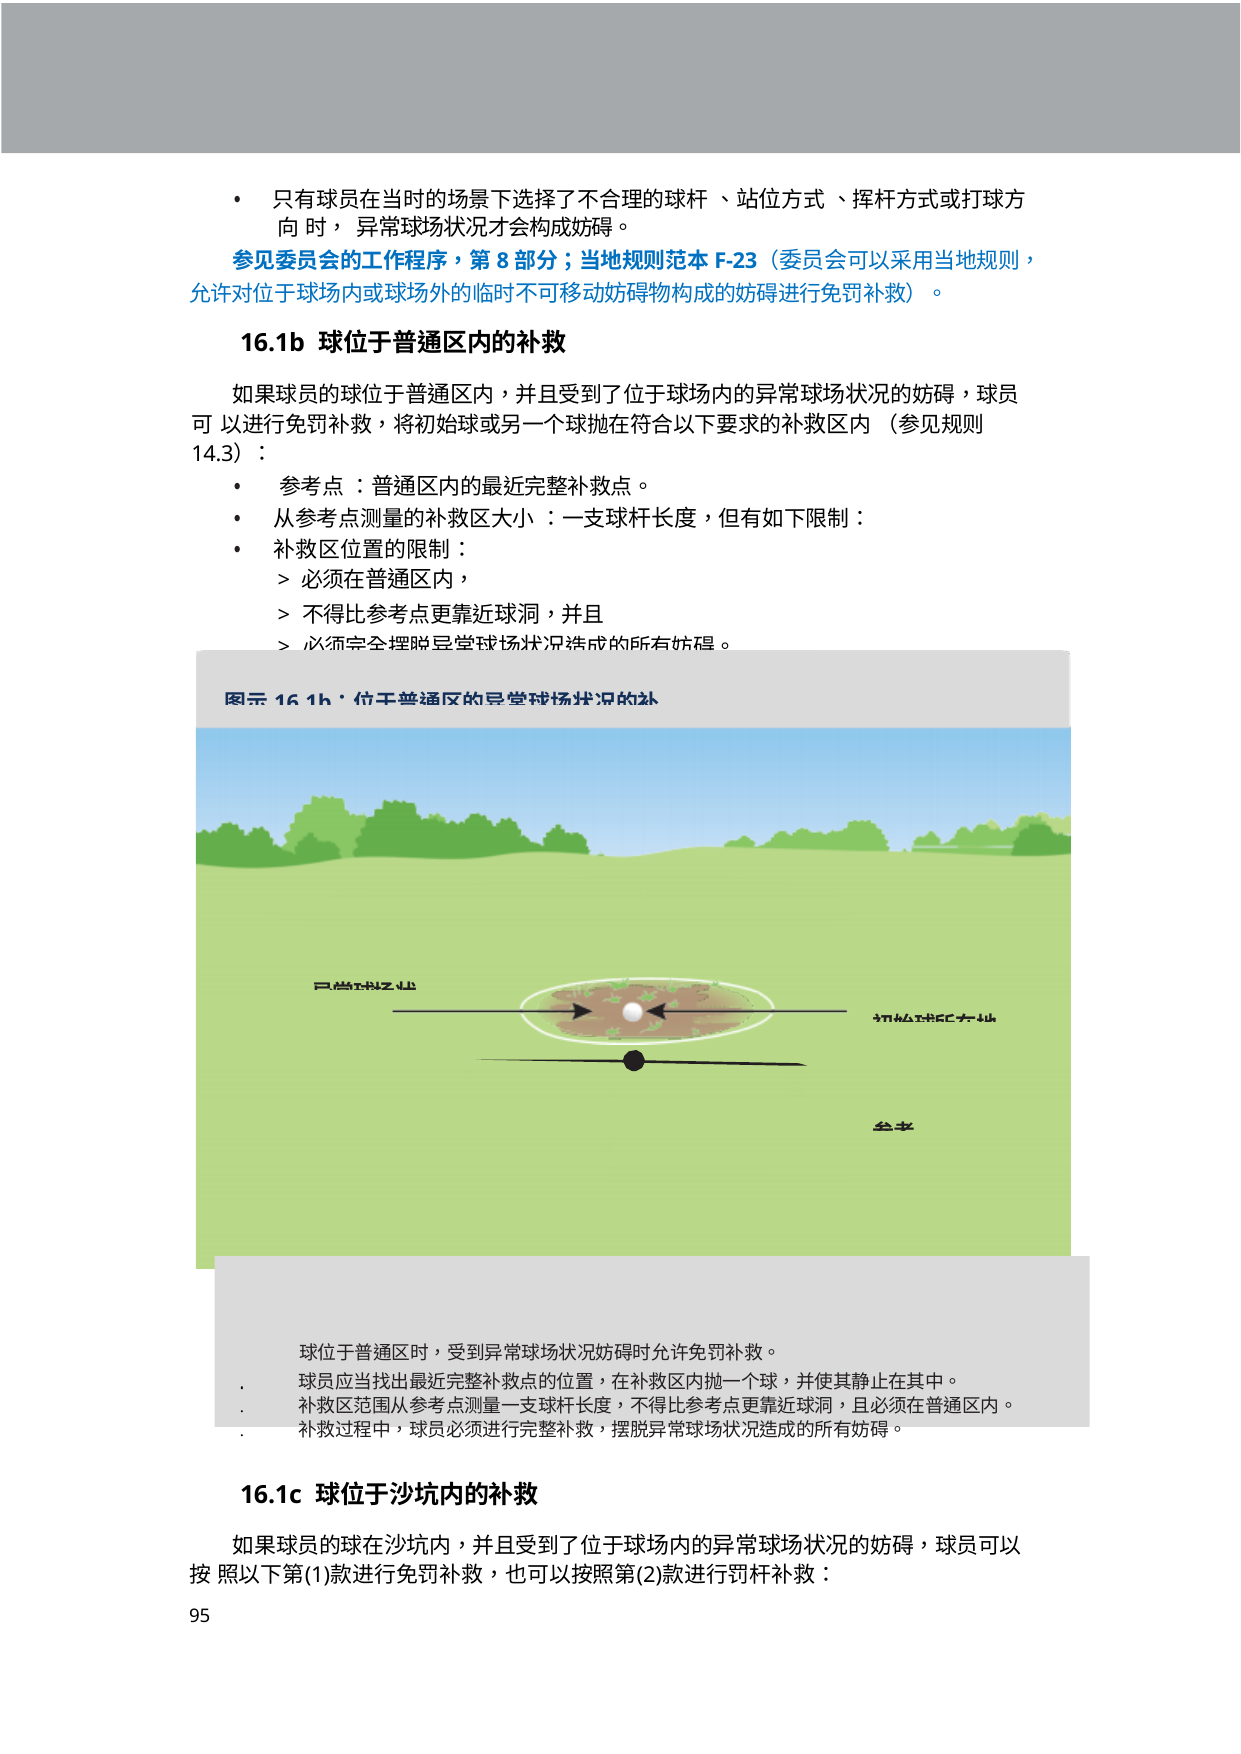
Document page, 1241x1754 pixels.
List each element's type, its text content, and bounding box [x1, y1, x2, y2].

text 参见委员会的工作程序，第 8 部分；当地规则范本 F-23（委员会可以采用当地规则， 允许对位于球场内或球场外的临时不可移动妨碍物构成的妨碍进行免罚补救）。 [189, 244, 1044, 308]
text • 从参考点测量的补救区大小 ：一支球杆长度，但有如下限制： [234, 502, 1240, 533]
text > 必须完全摆脱异常球场状况造成的所有妨碍。 [277, 631, 1240, 660]
text > 必须在普通区内， [277, 564, 1240, 596]
text • 参考点 ：普通区内的最近完整补救点。 [234, 473, 1240, 499]
text 如果球员的球位于普通区内，并且受到了位于球场内的异常球场状况的妨碍，球员可 以进行免罚补救，将初始球或另一个球抛在符合以下要求的补救区内 （参见规则 14.3）： [191, 378, 1040, 468]
text 16.1c 球位于沙坑内的补救 [240, 1480, 1240, 1509]
text > 不得比参考点更靠近球洞，并且 [277, 598, 1240, 628]
text • 只有球员在当时的场景下选择了不合理的球杆 、站位方式 、挥杆方式或打球方向 时， 异常球场状况才会构成妨碍。 [234, 184, 1041, 242]
text • 补救区位置的限制： [234, 538, 1240, 562]
picture [195, 650, 1071, 1269]
text 如果球员的球在沙坑内，并且受到了位于球场内的异常球场状况的妨碍，球员可以按 照以下第(1)款进行免罚补救，也可以按照第(2)款进行罚杆补救： [189, 1530, 1041, 1589]
text 16.1b 球位于普通区内的补救 [240, 328, 1240, 358]
